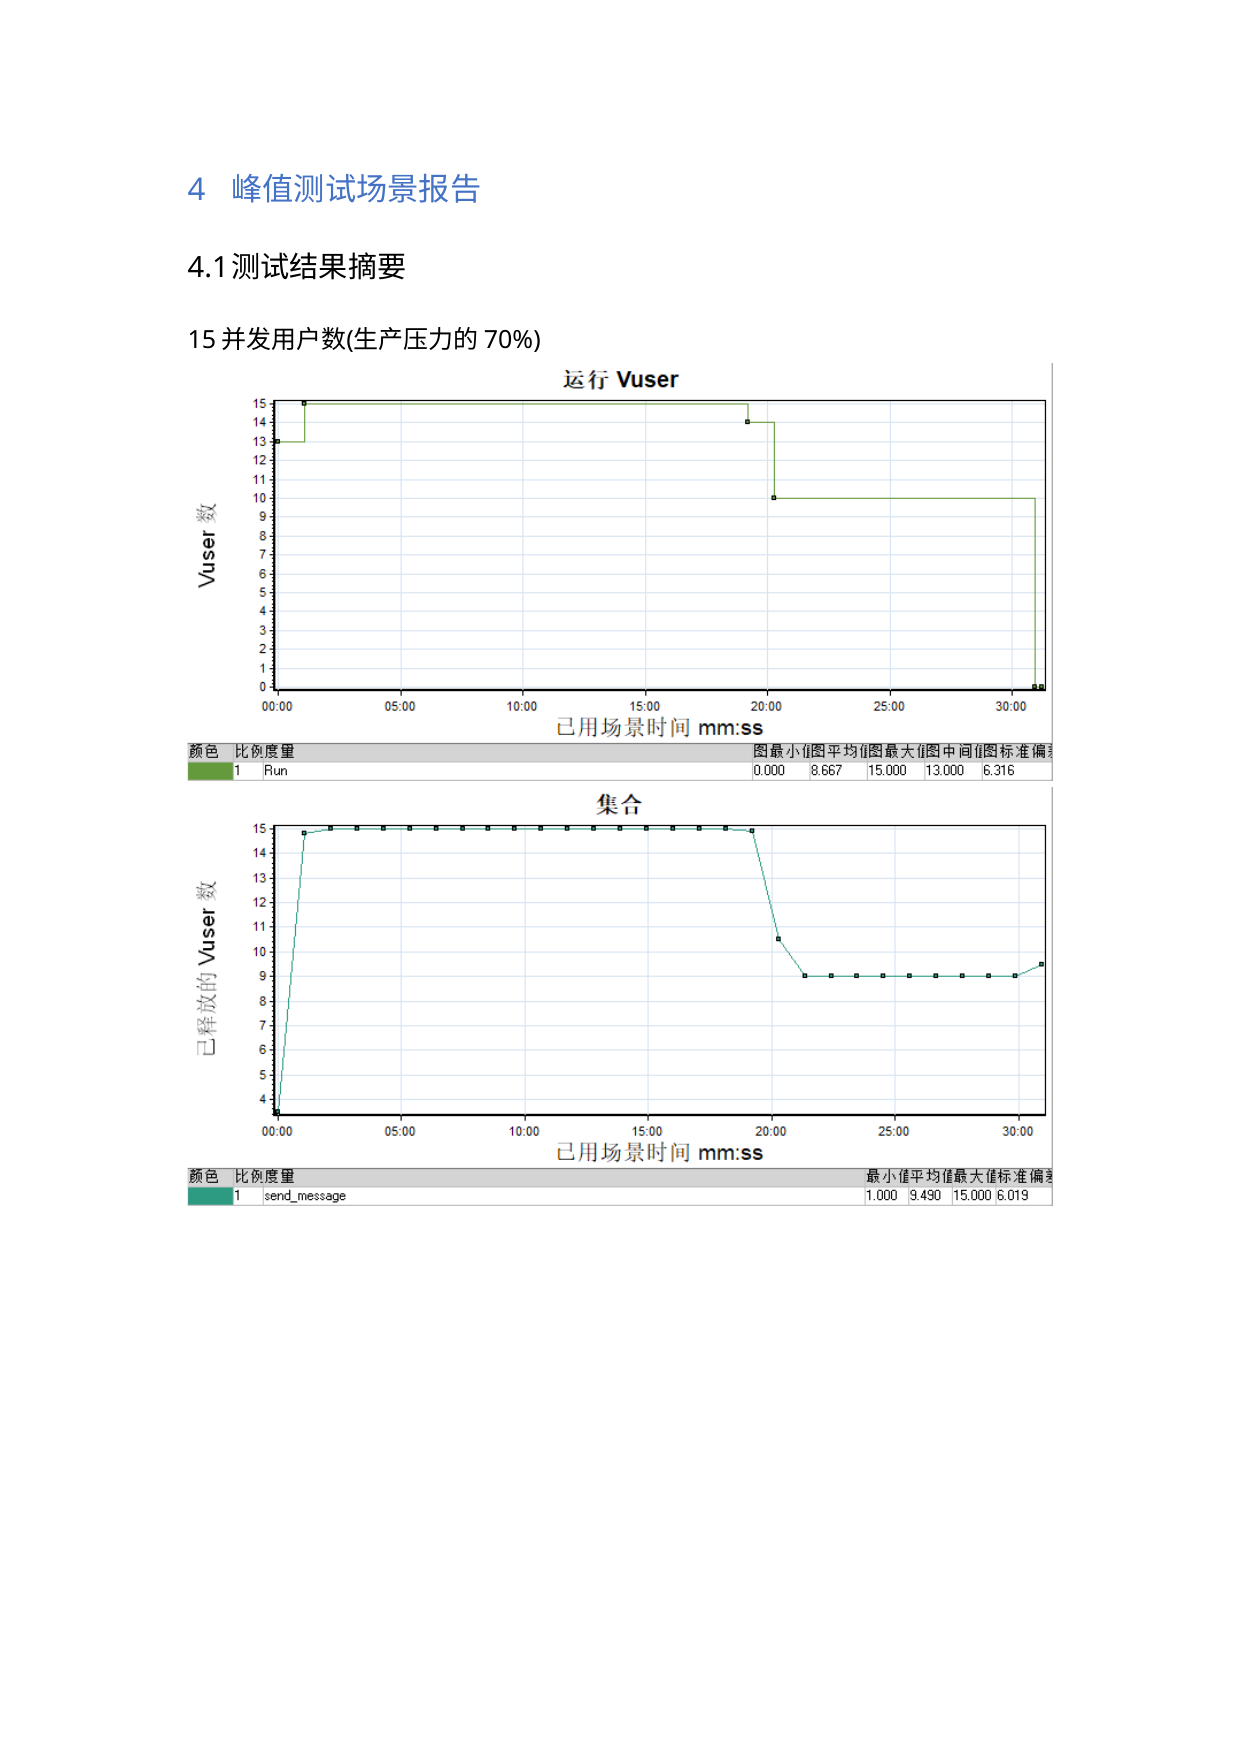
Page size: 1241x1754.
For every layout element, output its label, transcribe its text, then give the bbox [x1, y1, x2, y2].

picture [187, 787, 1053, 1206]
text 15并发用户数(生产压力的70%) [187, 319, 1053, 356]
picture [187, 363, 1053, 781]
subtitle 峰值测试场景报告 [187, 164, 1053, 209]
subtitle 测试结果摘要 [187, 243, 1053, 286]
